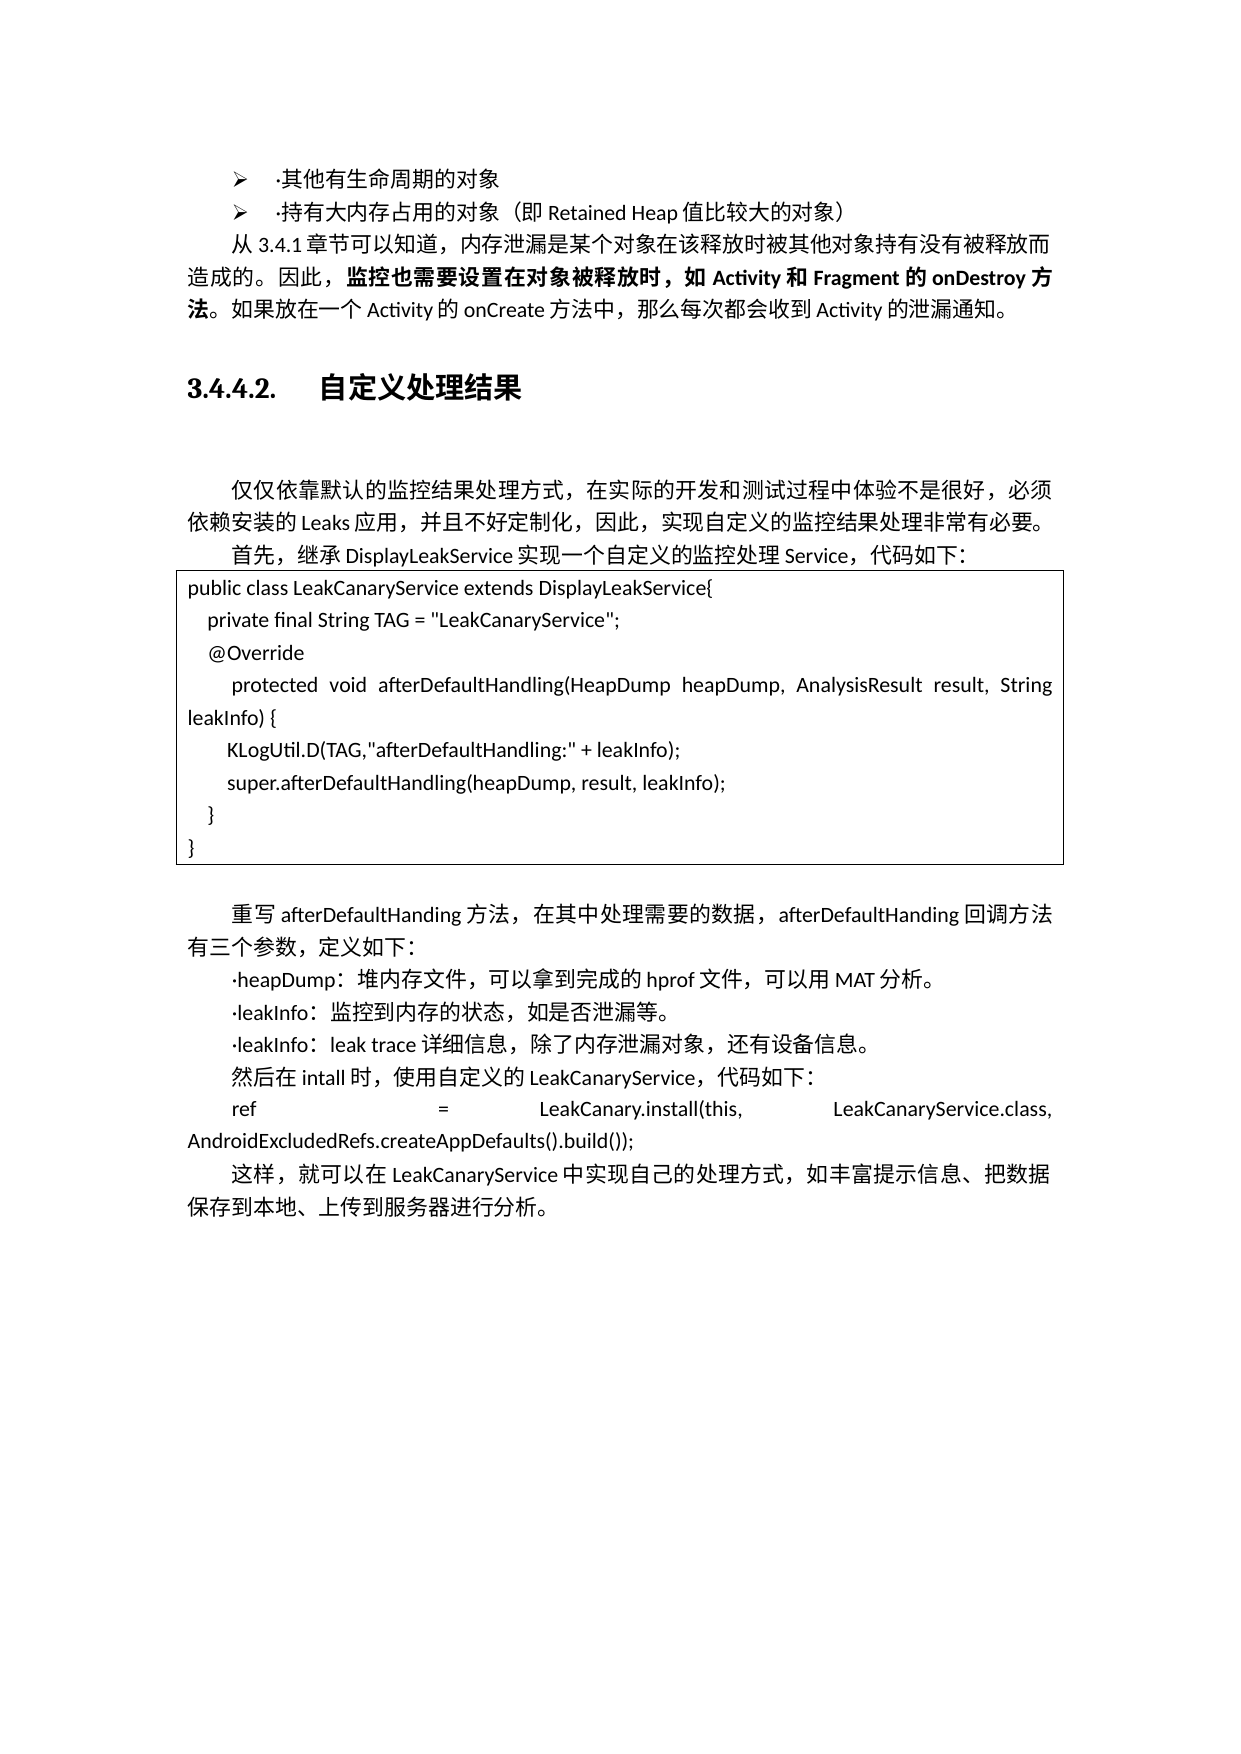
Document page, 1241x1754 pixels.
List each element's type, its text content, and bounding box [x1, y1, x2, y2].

table_header public class LeakCanaryService extends DisplayLeakService{ private final String TAG = "LeakCanaryService"; @Override protected void afterDefaultHandling(HeapDump heapDump, AnalysisResult result, String leakInfo) { KLogUtil.D(TAG,"afterDefaultHandling:" + leakInfo); super.afterDefaultHandling(heapDump, result, leakInfo); } } [177, 571, 1063, 863]
text ·leakInfo：监控到内存的状态，如是否泄漏等。 [187, 994, 1053, 1027]
text ·leakInfo：leak trace详细信息，除了内存泄漏对象，还有设备信息。 [187, 1027, 1053, 1059]
text ref = LeakCanary.install(this, LeakCanaryService.class, AndroidExcludedRefs.createAppDefaults().build()); [187, 1092, 1053, 1157]
text 这样，就可以在LeakCanaryService中实现自己的处理方式，如丰富提示信息、把数据保存到本地、上传到服务器进行分析。 [187, 1157, 1053, 1222]
text 首先，继承DisplayLeakService实现一个自定义的监控处理Service，代码如下： [187, 537, 1053, 570]
text 重写afterDefaultHanding方法，在其中处理需要的数据，afterDefaultHanding回调方法有三个参数，定义如下： [187, 897, 1053, 962]
list ·其他有生命周期的对象 [232, 162, 1053, 194]
subtitle 自定义处理结果 [187, 354, 1053, 419]
list ·持有大内存占用的对象（即Retained Heap值比较大的对象） [232, 194, 1053, 227]
text 从3.4.1章节可以知道，内存泄漏是某个对象在该释放时被其他对象持有没有被释放而造成的。因此，监控也需要设置在对象被释放时，如Activity和Fragment的onDestroy方法。如果放在一个Activity的onCreate方法中，那么每次都会收到Activity的泄漏通知。 [187, 227, 1053, 324]
text ·heapDump：堆内存文件，可以拿到完成的hprof文件，可以用MAT分析。 [187, 962, 1053, 994]
text 然后在intall时，使用自定义的LeakCanaryService，代码如下： [187, 1059, 1053, 1092]
text 仅仅依靠默认的监控结果处理方式，在实际的开发和测试过程中体验不是很好，必须依赖安装的Leaks应用，并且不好定制化，因此，实现自定义的监控结果处理非常有必要。 [187, 472, 1053, 537]
